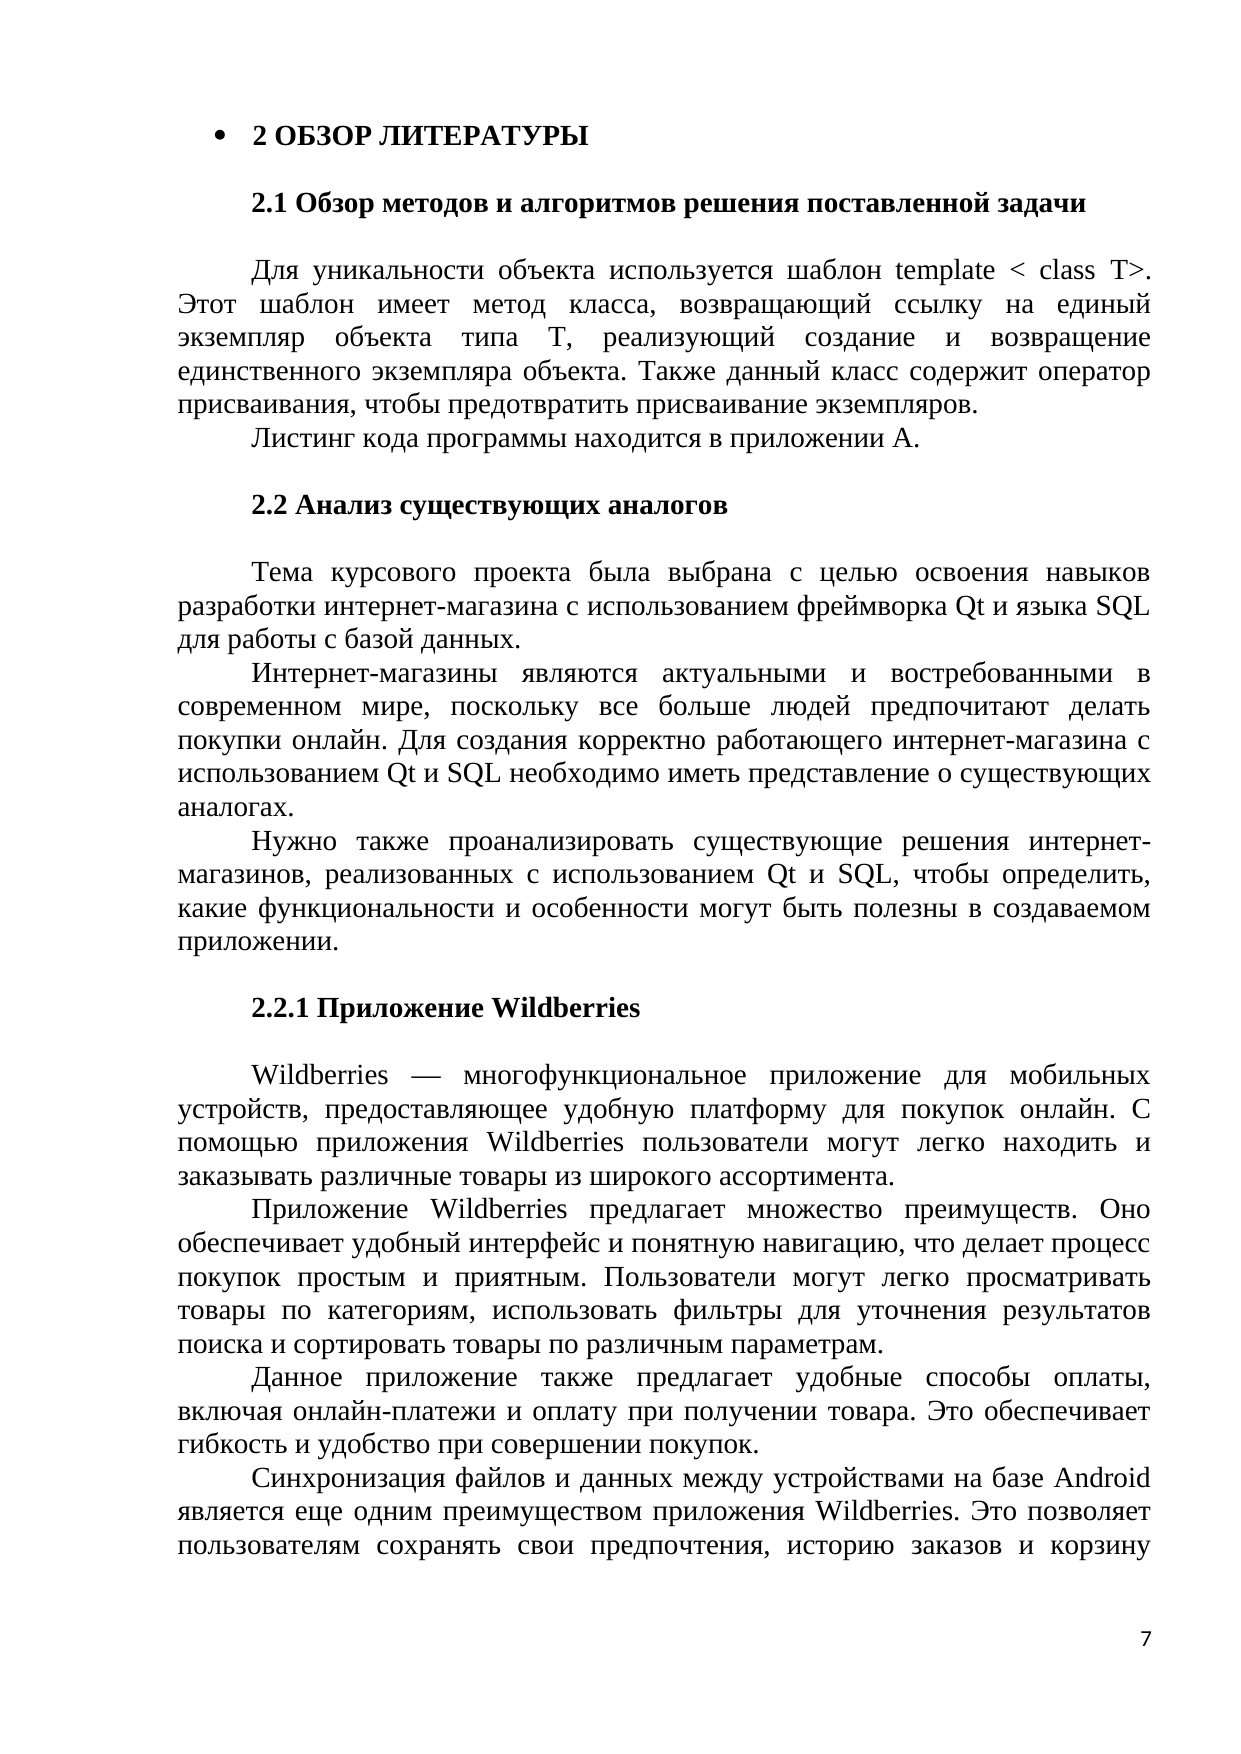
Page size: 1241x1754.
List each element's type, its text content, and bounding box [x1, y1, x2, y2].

text Нужно также проанализировать существующие решения интернет-магазинов, реализованных с использованием Qt и SQL, чтобы определить, какие функциональности и особенности могут быть полезны в создаваемом приложении. [177, 823, 1152, 957]
text Приложение Wildberries предлагает множество преимуществ. Оно обеспечивает удобный интерфейс и понятную навигацию, что делает процесс покупок простым и приятным. Пользователи могут легко просматривать товары по категориям, использовать фильтры для уточнения результатов поиска и сортировать товары по различным параметрам. [177, 1192, 1152, 1359]
text Листинг кода программы находится в приложении А. [177, 420, 1152, 454]
text Wildberries — многофункциональное приложение для мобильных устройств, предоставляющее удобную платформу для покупок онлайн. С помощью приложения Wildberries пользователи могут легко находить и заказывать различные товары из широкого ассортимента. [177, 1057, 1152, 1192]
text Для уникальности объекта используется шаблон template < class Т>. Этот шаблон имеет метод класса, возвращающий ссылку на единый экземпляр объекта типа T, реализующий создание и возвращение единственного экземпляра объекта. Также данный класс содержит оператор присваивания, чтобы предотвратить присваивание экземпляров. [177, 252, 1152, 420]
text 2.1 Обзор методов и алгоритмов решения поставленной задачи [177, 185, 1152, 219]
text 2.2.1 Приложение Wildberries [177, 990, 1152, 1024]
text Тема курсового проекта была выбрана с целью освоения навыков разработки интернет-магазина с использованием фреймворка Qt и языка SQL для работы с базой данных. [177, 554, 1152, 655]
text Интернет-магазины являются актуальными и востребованными в современном мире, поскольку все больше людей предпочитают делать покупки онлайн. Для создания корректно работающего интернет-магазина с использованием Qt и SQL необходимо иметь представление о существующих аналогах. [177, 655, 1152, 823]
text Данное приложение также предлагает удобные способы оплаты, включая онлайн-платежи и оплату при получении товара. Это обеспечивает гибкость и удобство при совершении покупок. [177, 1359, 1152, 1460]
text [177, 1460, 1152, 1561]
text 2.2 Анализ существующих аналогов [177, 487, 1152, 521]
list Увеличение продаж. Удобный процесс заказа могут стимулировать клиентов к совершению покупок и увеличению среднего чека.2 ОБЗОР ЛИТЕРАТУРЫ [215, 118, 1152, 152]
